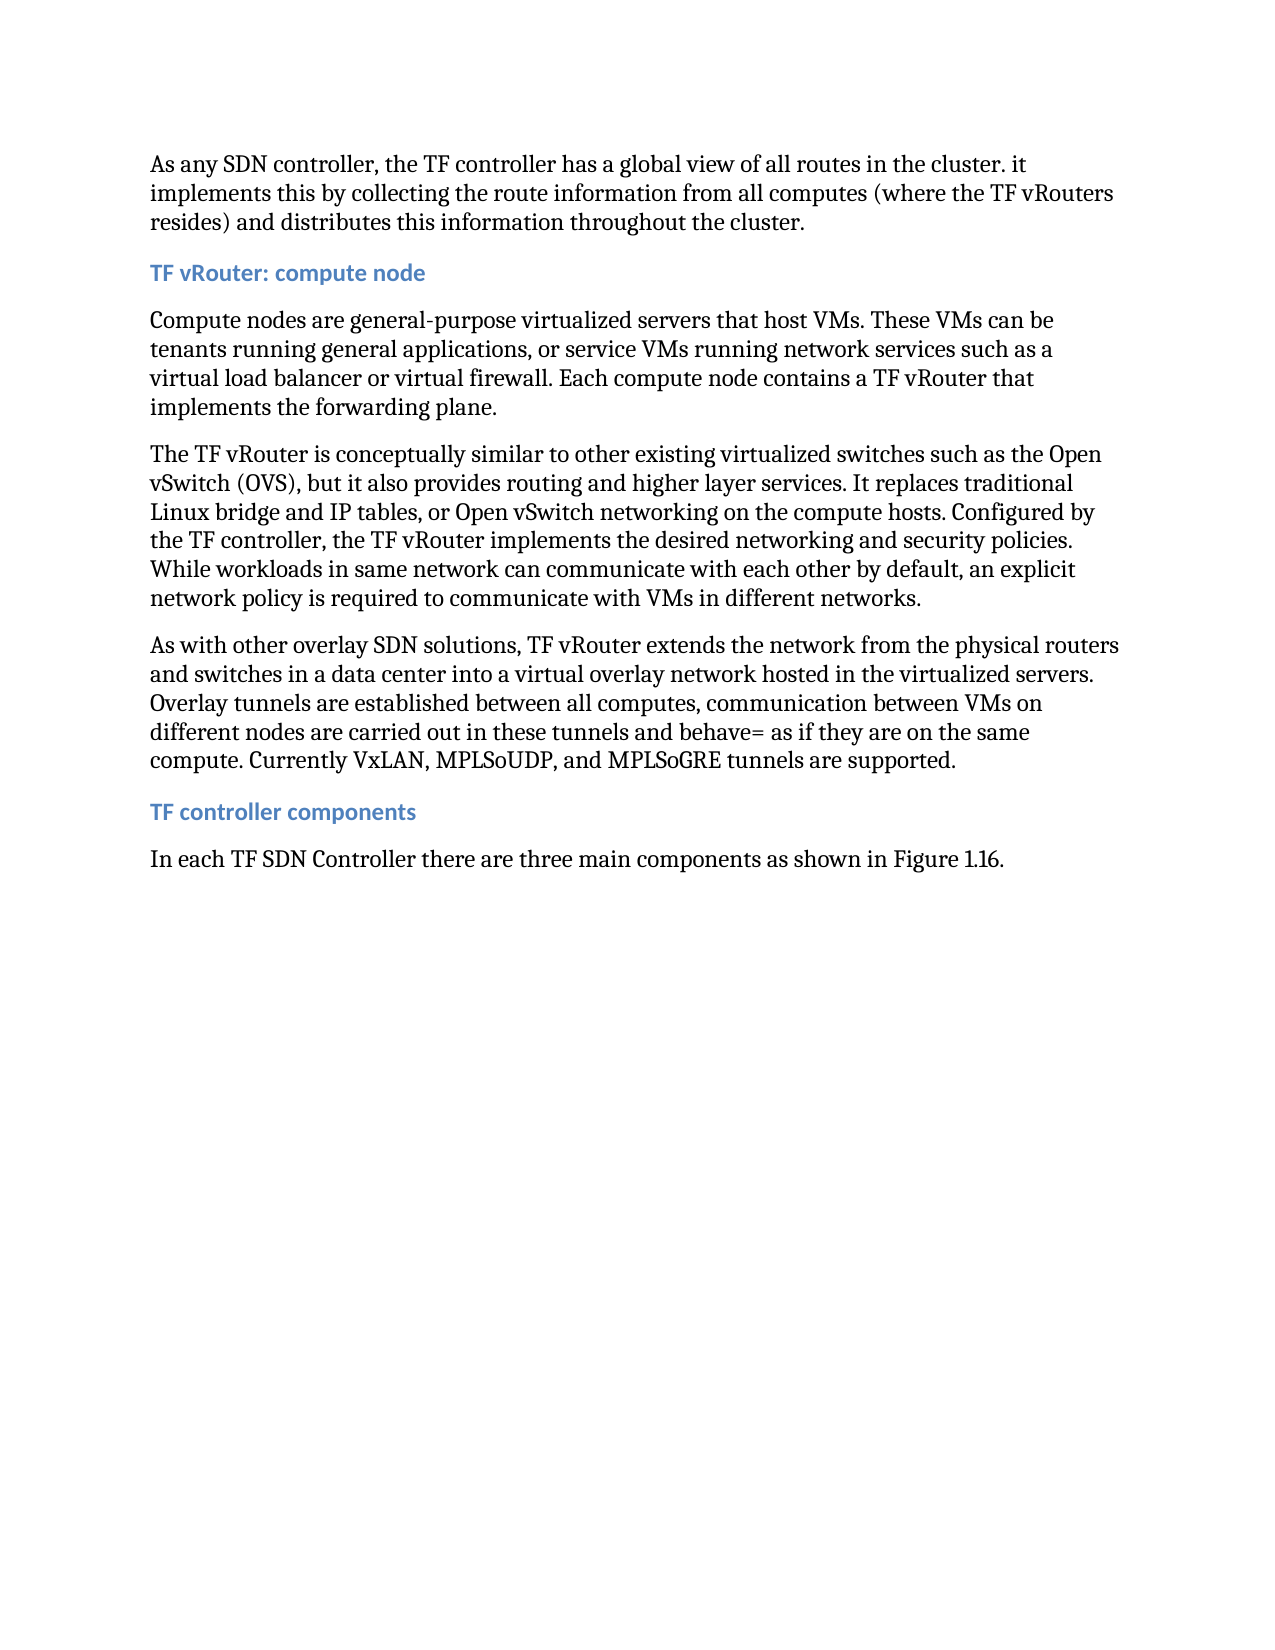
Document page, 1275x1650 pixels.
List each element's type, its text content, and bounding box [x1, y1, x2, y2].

text As with other overlay SDN solutions, TF vRouter extends the network from the physical routers and switches in a data center into a virtual overlay network hosted in the virtualized servers. Overlay tunnels are established between all computes, communication between VMs on different nodes are carried out in these tunnels and behave= as if they are on the same compute. Currently VxLAN, MPLSoUDP, and MPLSoGRE tunnels are supported. [150, 631, 1125, 775]
subtitle TF controller components [150, 796, 1125, 826]
subtitle TF vRouter: compute node [150, 257, 1125, 288]
text Compute nodes are general-purpose virtualized servers that host VMs. These VMs can be tenants running general applications, or service VMs running network services such as a virtual load balancer or virtual firewall. Each compute node contains a TF vRouter that implements the forwarding plane. [150, 306, 1125, 421]
text In each TF SDN Controller there are three main components as shown in Figure 1.16. [150, 845, 1125, 874]
text The TF vRouter is conceptually similar to other existing virtualized switches such as the Open vSwitch (OVS), but it also provides routing and higher layer services. It replaces traditional Linux bridge and IP tables, or Open vSwitch networking on the compute hosts. Configured by the TF controller, the TF vRouter implements the desired networking and security policies. While workloads in same network can communicate with each other by default, an explicit network policy is required to communicate with VMs in different networks. [150, 440, 1125, 613]
text As any SDN controller, the TF controller has a global view of all routes in the cluster. it implements this by collecting the route information from all computes (where the TF vRouters resides) and distributes this information throughout the cluster. [150, 150, 1125, 236]
